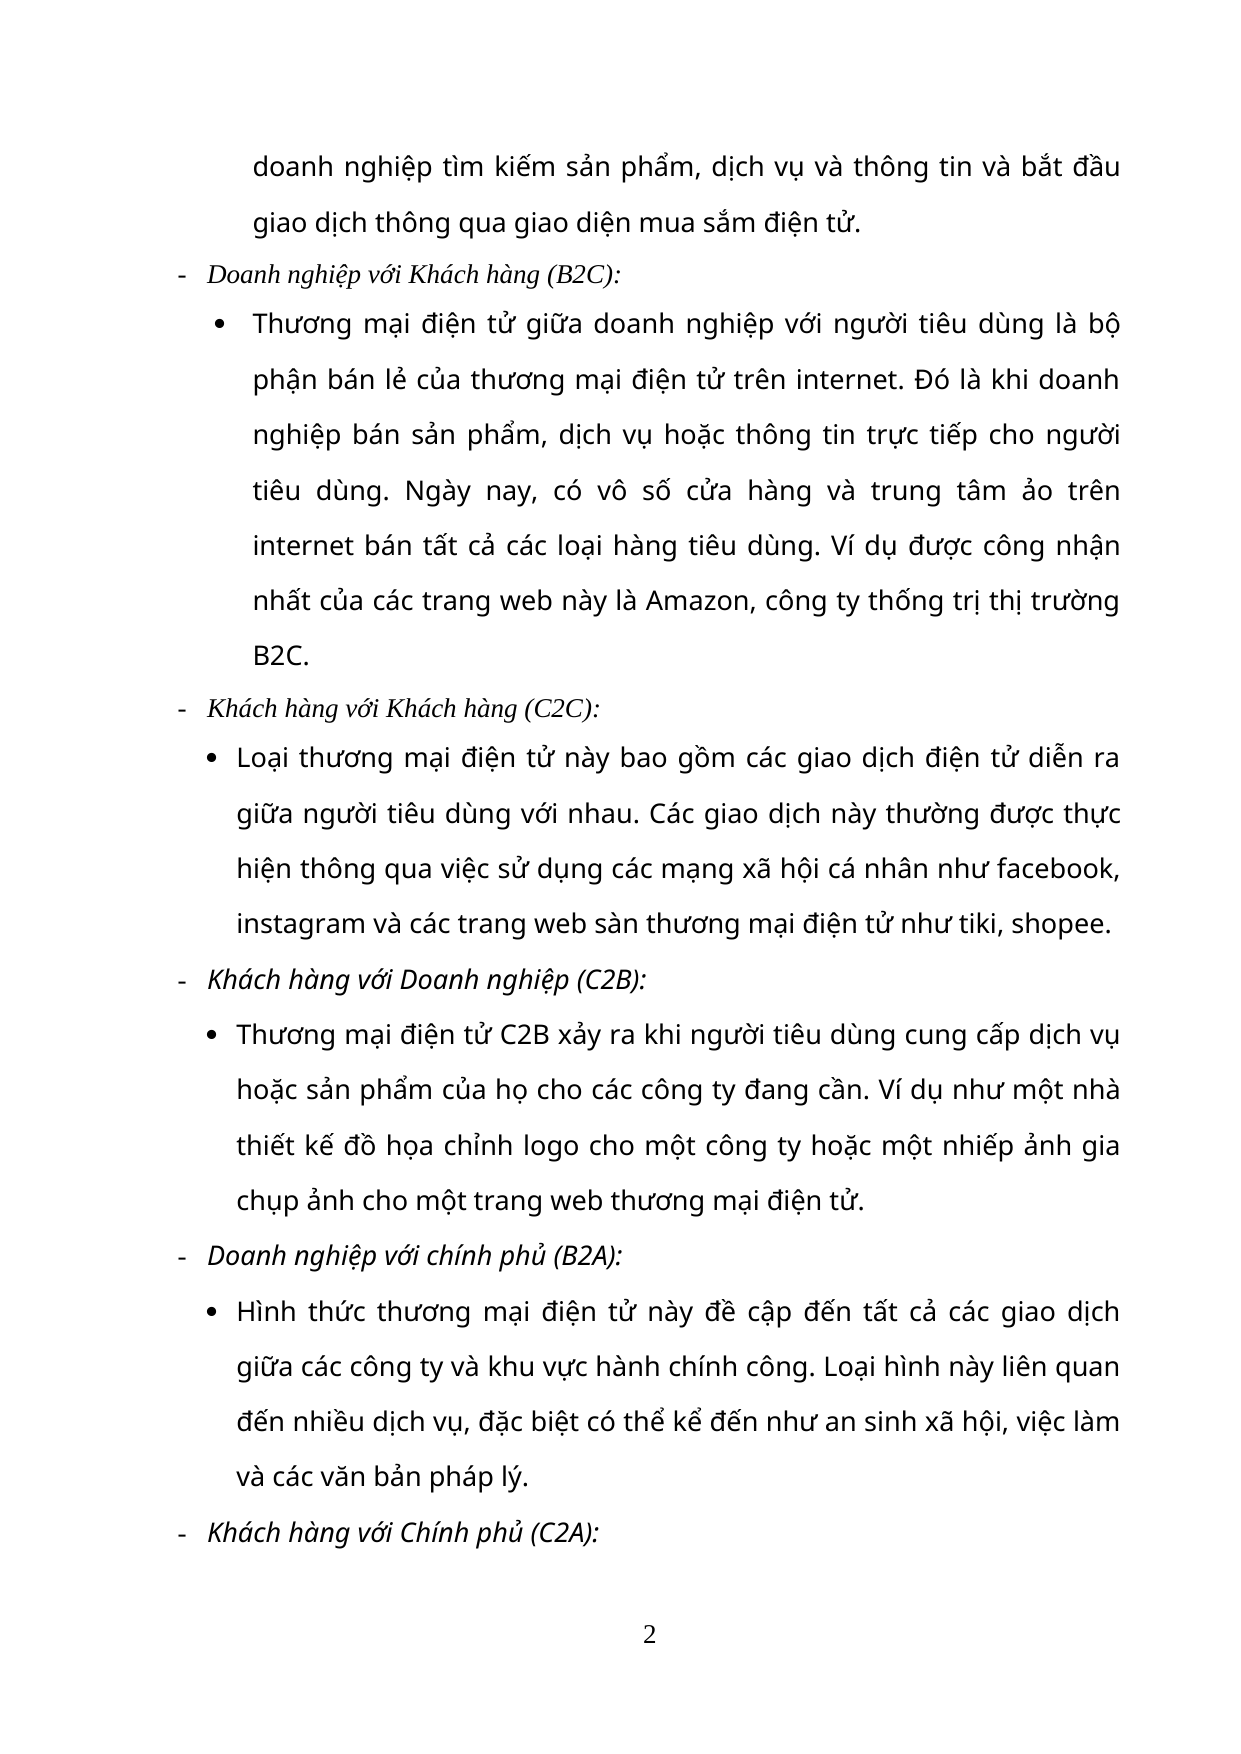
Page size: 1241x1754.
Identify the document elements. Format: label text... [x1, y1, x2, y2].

list Khách hàng với Khách hàng (C2C): [177, 692, 1122, 723]
list Khách hàng với Doanh nghiệp (C2B): [177, 960, 1122, 997]
list Loại thương mại điện tử này bao gồm các giao dịch điện tử diễn ra giữa người tiêu dùng với nhau. Các giao dịch này thường được thực hiện thông qua việc sử dụng các mạng xã hội cá nhân như facebook, instagram và các trang web sàn thương mại điện tử như tiki, shopee. [207, 739, 1122, 942]
list Doanh nghiệp với chính phủ (B2A): [177, 1237, 1122, 1273]
list Thương mại điện tử giữa doanh nghiệp với người tiêu dùng là bộ phận bán lẻ của thương mại điện tử trên internet. Đó là khi doanh nghiệp bán sản phẩm, dịch vụ hoặc thông tin trực tiếp cho người tiêu dùng. Ngày nay, có vô số cửa hàng và trung tâm ảo trên internet bán tất cả các loại hàng tiêu dùng. Ví dụ được công nhận nhất của các trang web này là Amazon, công ty thống trị thị trường B2C. [215, 305, 1122, 674]
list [215, 148, 1122, 240]
list Khách hàng với Chính phủ (C2A): [177, 1513, 1122, 1550]
list Thương mại điện tử C2B xảy ra khi người tiêu dùng cung cấp dịch vụ hoặc sản phẩm của họ cho các công ty đang cần. Ví dụ như một nhà thiết kế đồ họa chỉnh logo cho một công ty hoặc một nhiếp ảnh gia chụp ảnh cho một trang web thương mại điện tử. [207, 1015, 1122, 1218]
list Doanh nghiệp với Khách hàng (B2C): [177, 258, 1122, 289]
list Hình thức thương mại điện tử này đề cập đến tất cả các giao dịch giữa các công ty và khu vực hành chính công. Loại hình này liên quan đến nhiều dịch vụ, đặc biệt có thể kể đến như an sinh xã hội, việc làm và các văn bản pháp lý. [207, 1292, 1122, 1495]
